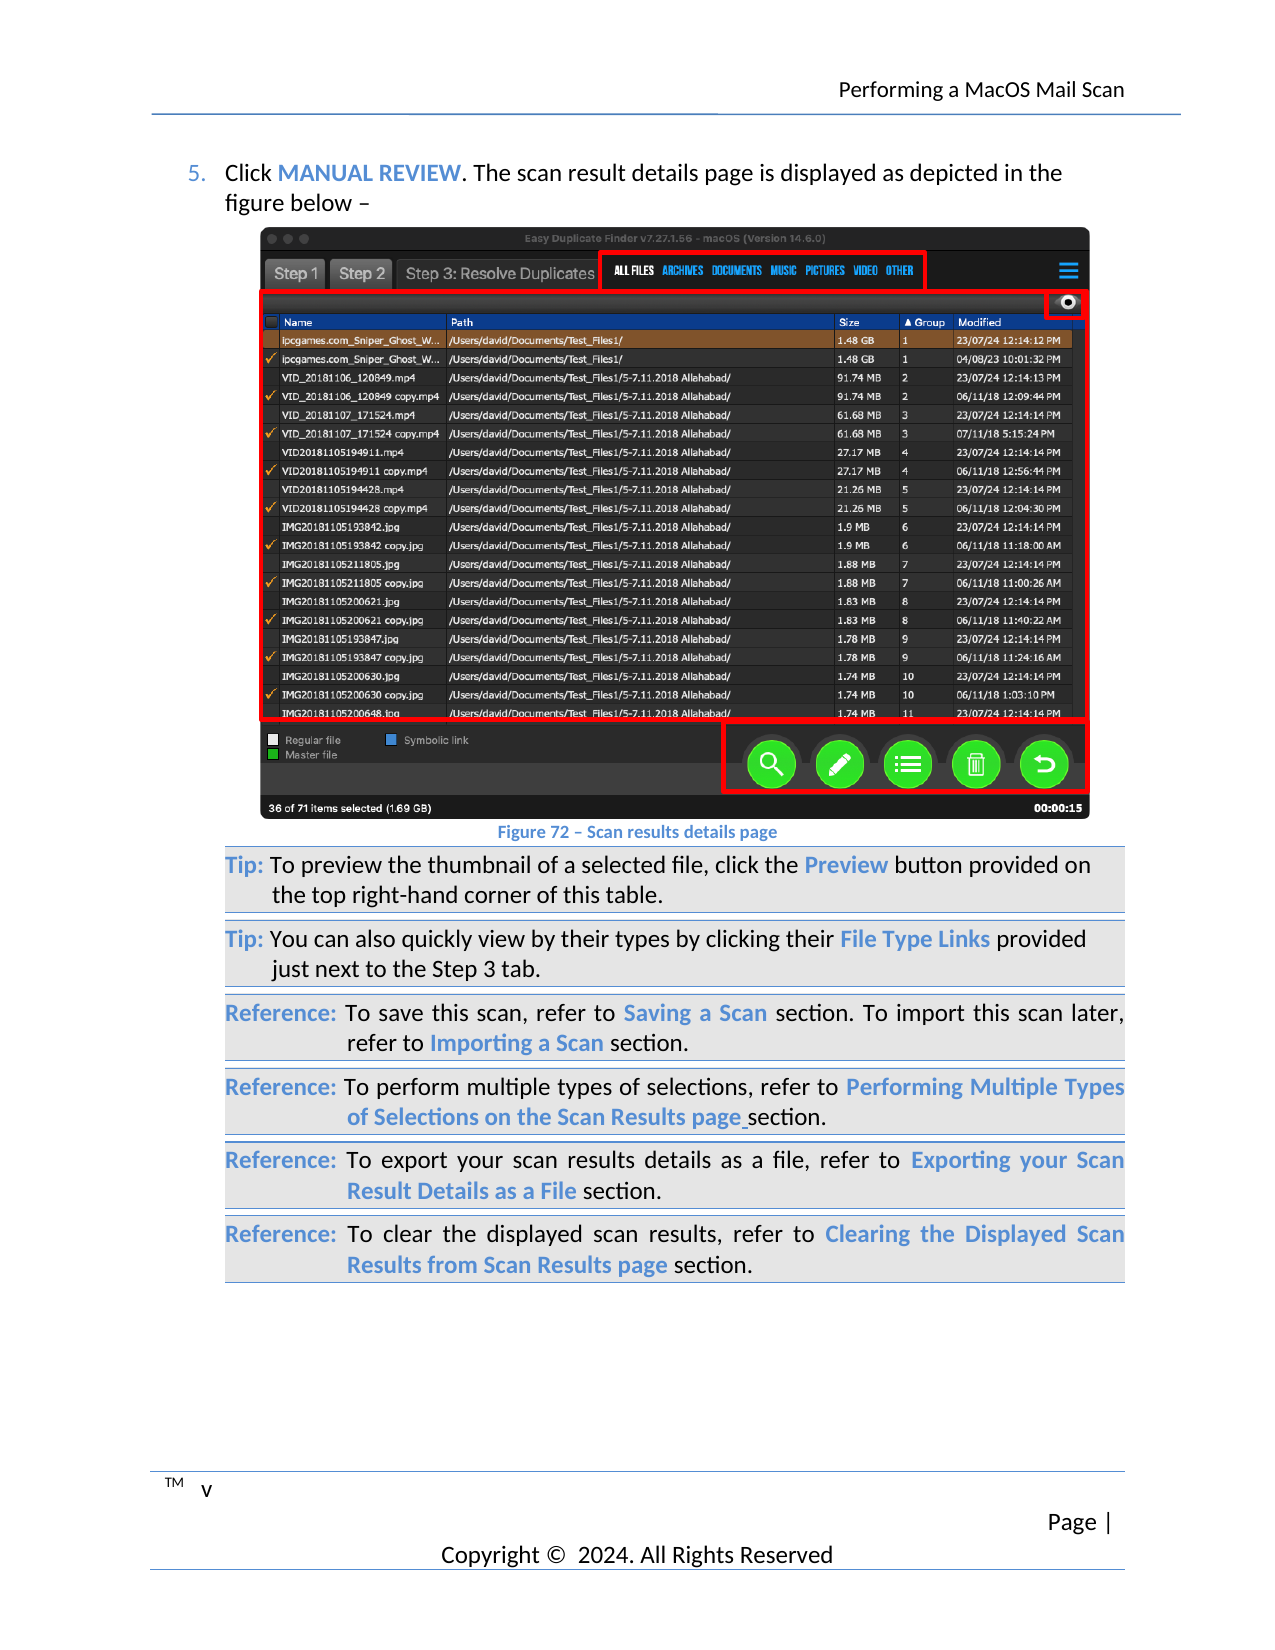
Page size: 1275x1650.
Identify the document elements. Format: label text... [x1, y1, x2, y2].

list Click MANUAL REVIEW. The scan result details page is displayed as depicted in the figure below – [187, 157, 1125, 218]
text Tip: You can also quickly view by their types by clicking their File Type Links provided just next to the Step 3 tab. [225, 921, 1125, 986]
picture [602, 255, 923, 289]
picture [263, 294, 1085, 717]
text Reference: To perform multiple types of selections, refer to Performing Multiple Types of Selections on the Scan Results page section. [225, 1069, 1125, 1134]
picture [726, 724, 1085, 789]
picture [260, 722, 1090, 819]
text Tip: To preview the thumbnail of a selected file, click the Preview button provided on the top right-hand corner of this table. [225, 847, 1125, 912]
text Reference: To save this scan, refer to Saving a Scan section. To import this scan later, refer to Importing a Scan section. [225, 995, 1125, 1060]
picture [1049, 294, 1081, 316]
text Reference: To export your scan results details as a file, refer to Exporting your Scan Result Details as a File section. [225, 1143, 1125, 1208]
picture [260, 227, 1090, 719]
text Reference: To clear the displayed scan results, refer to Clearing the Displayed Scan Results from Scan Results page section. [225, 1216, 1125, 1282]
